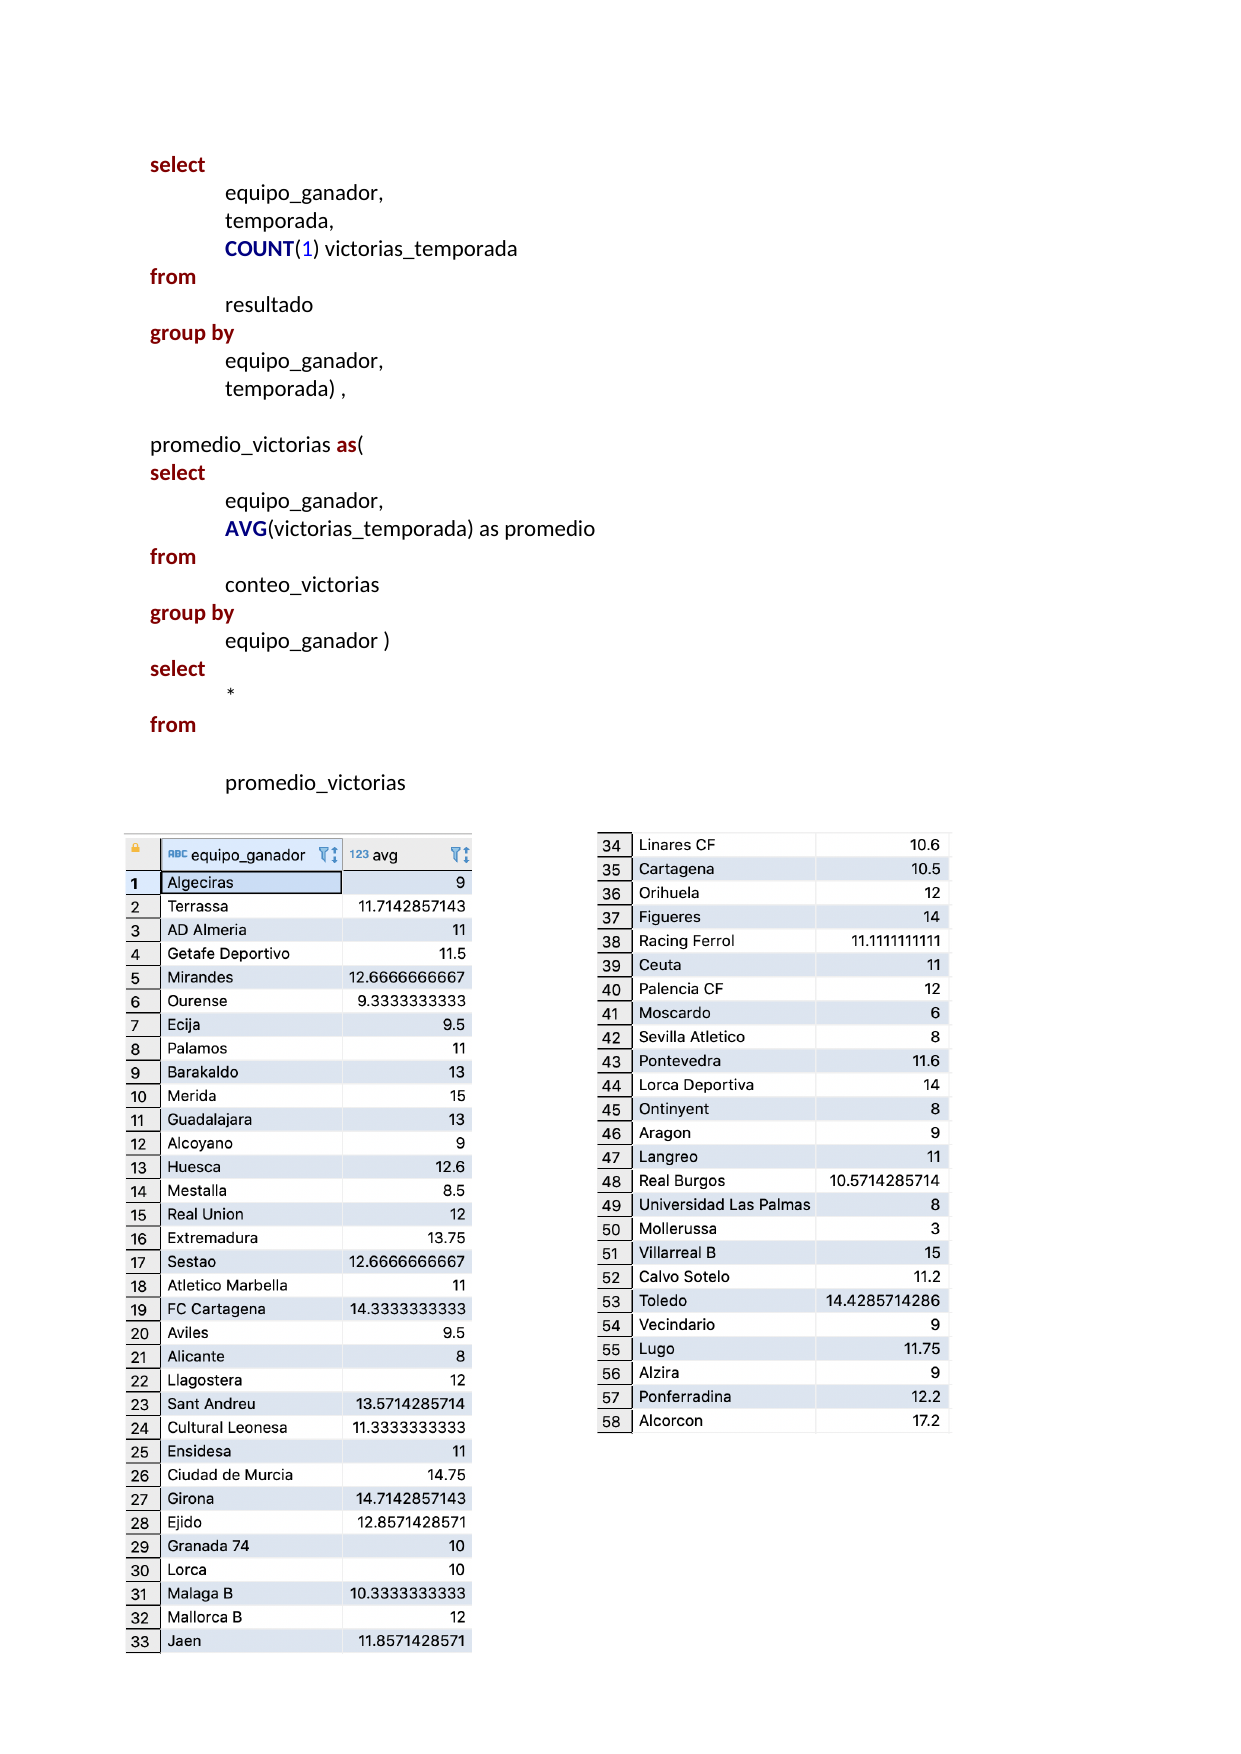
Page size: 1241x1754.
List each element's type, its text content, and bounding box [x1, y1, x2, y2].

text from [150, 262, 1090, 290]
text equipo_ganador ) [150, 626, 1090, 654]
text resultado [150, 290, 1090, 318]
text group by [150, 318, 1090, 346]
text from [150, 710, 1090, 738]
text COUNT(1) victorias_temporada [150, 234, 1090, 262]
text AVG(victorias_temporada) as promedio [150, 514, 1090, 542]
text temporada) , [150, 374, 1090, 402]
text equipo_ganador, [150, 486, 1090, 514]
text conteo_victorias [150, 570, 1090, 598]
text select [150, 654, 1090, 682]
text select [150, 150, 1090, 178]
text temporada, [150, 206, 1090, 234]
text equipo_ganador, [150, 346, 1090, 374]
text equipo_ganador, [150, 178, 1090, 206]
picture [123, 833, 472, 1654]
text promedio_victorias [150, 768, 1090, 796]
picture [593, 832, 953, 1434]
text promedio_victorias as( [150, 430, 1090, 458]
text * [150, 682, 1090, 710]
text select [150, 458, 1090, 486]
text from [150, 542, 1090, 570]
text group by [150, 598, 1090, 626]
